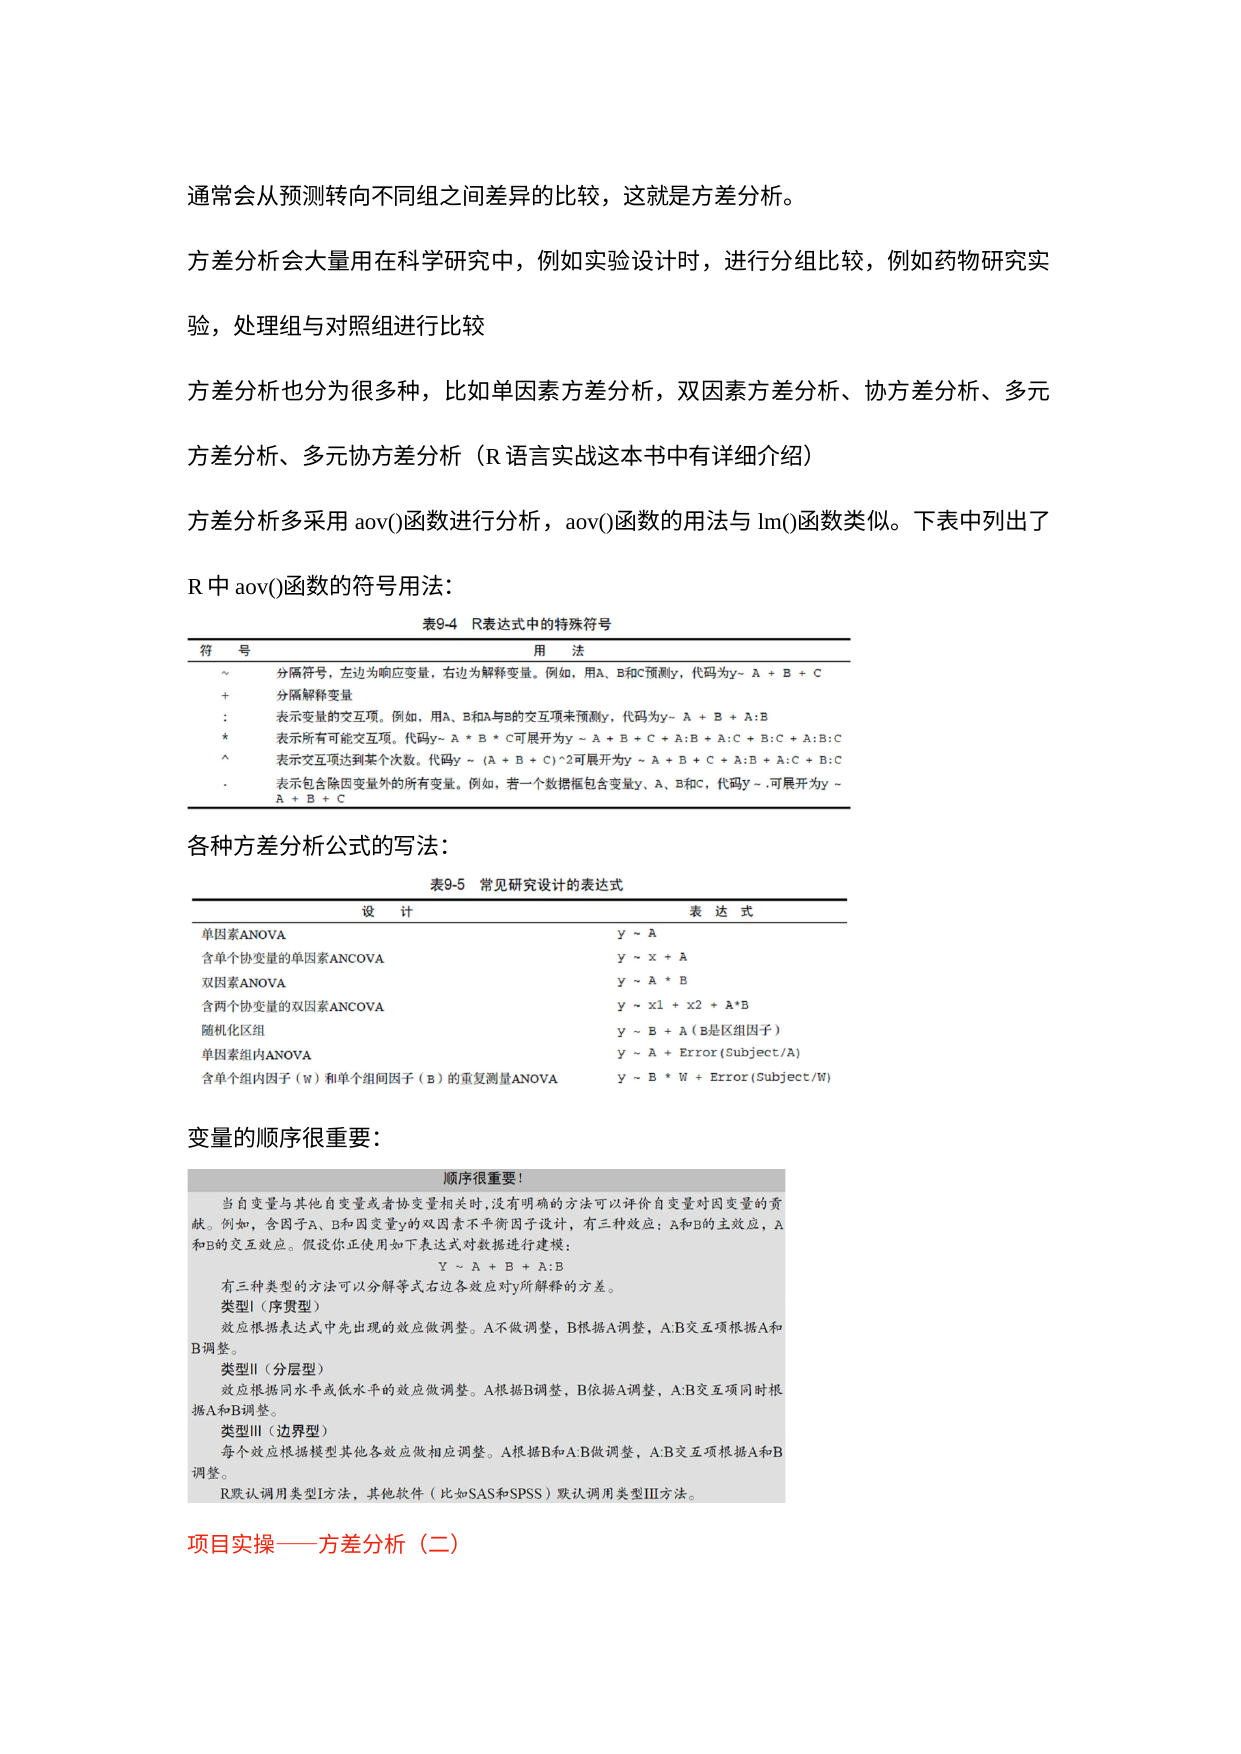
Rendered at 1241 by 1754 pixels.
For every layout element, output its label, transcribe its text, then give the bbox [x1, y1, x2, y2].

picture [187, 877, 848, 1088]
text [187, 162, 1053, 227]
picture [187, 617, 859, 810]
text 方差分析会大量用在科学研究中，例如实验设计时，进行分组比较，例如药物研究实验，处理组与对照组进行比较 [187, 227, 1053, 357]
text 各种方差分析公式的写法： [187, 812, 1053, 877]
text 项目实操——方差分析（二） [187, 1527, 1053, 1559]
text 方差分析也分为很多种，比如单因素方差分析，双因素方差分析、协方差分析、多元方差分析、多元协方差分析（R语言实战这本书中有详细介绍） [187, 357, 1053, 487]
text 方差分析多采用aov()函数进行分析，aov()函数的用法与lm()函数类似。下表中列出了R中aov()函数的符号用法： [187, 487, 1053, 617]
picture [187, 1169, 786, 1503]
